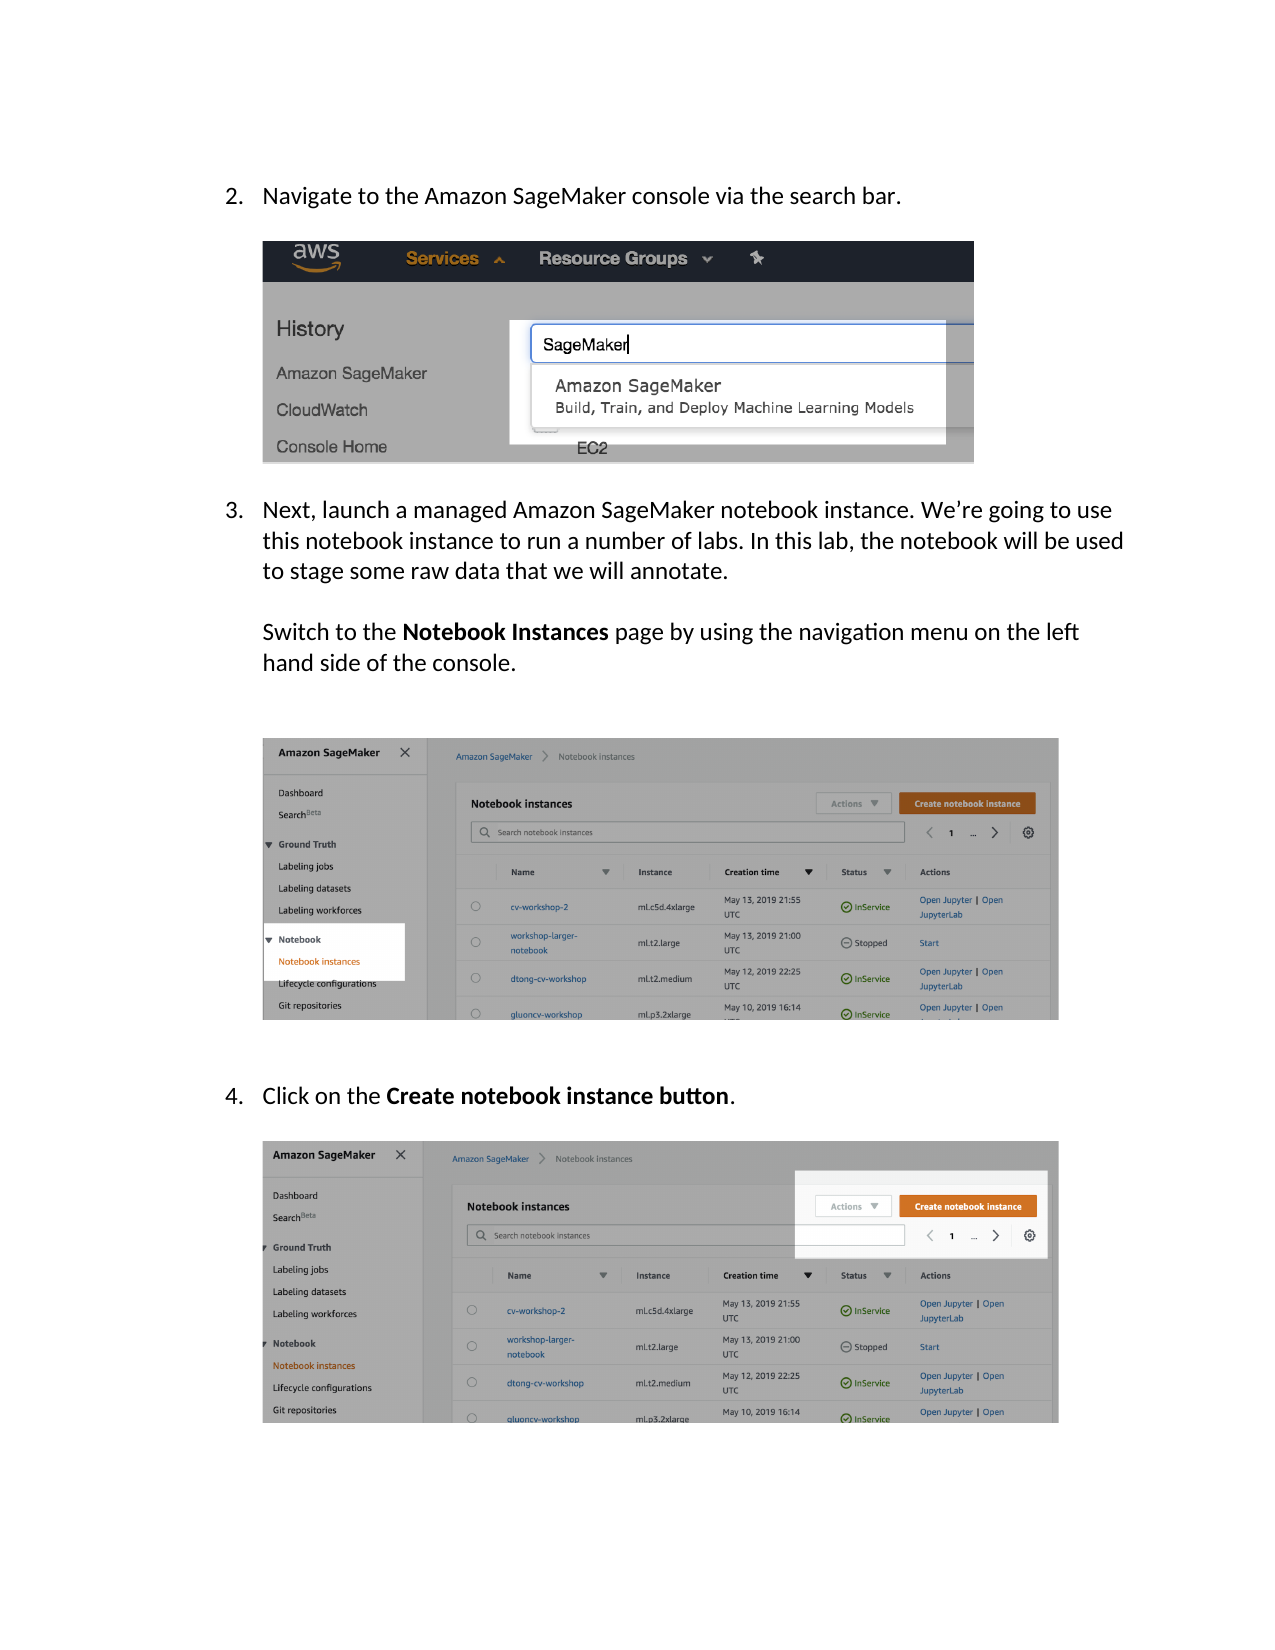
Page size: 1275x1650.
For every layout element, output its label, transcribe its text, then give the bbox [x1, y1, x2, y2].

picture [262, 241, 974, 464]
picture [262, 738, 1059, 1020]
picture [262, 1141, 1059, 1423]
list Click on the Create notebook instance button. [225, 1080, 1125, 1111]
list Navigate to the Amazon SageMaker console via the search bar. [225, 181, 1125, 211]
list Switch to the Notebook Instances page by using the navigation menu on the left hand side of the console. [262, 616, 1125, 677]
list Next, launch a managed Amazon SageMaker notebook instance. We’re going to use this notebook instance to run a number of labs. In this lab, the notebook will be used to stage some raw data that we will annotate. [225, 494, 1125, 586]
